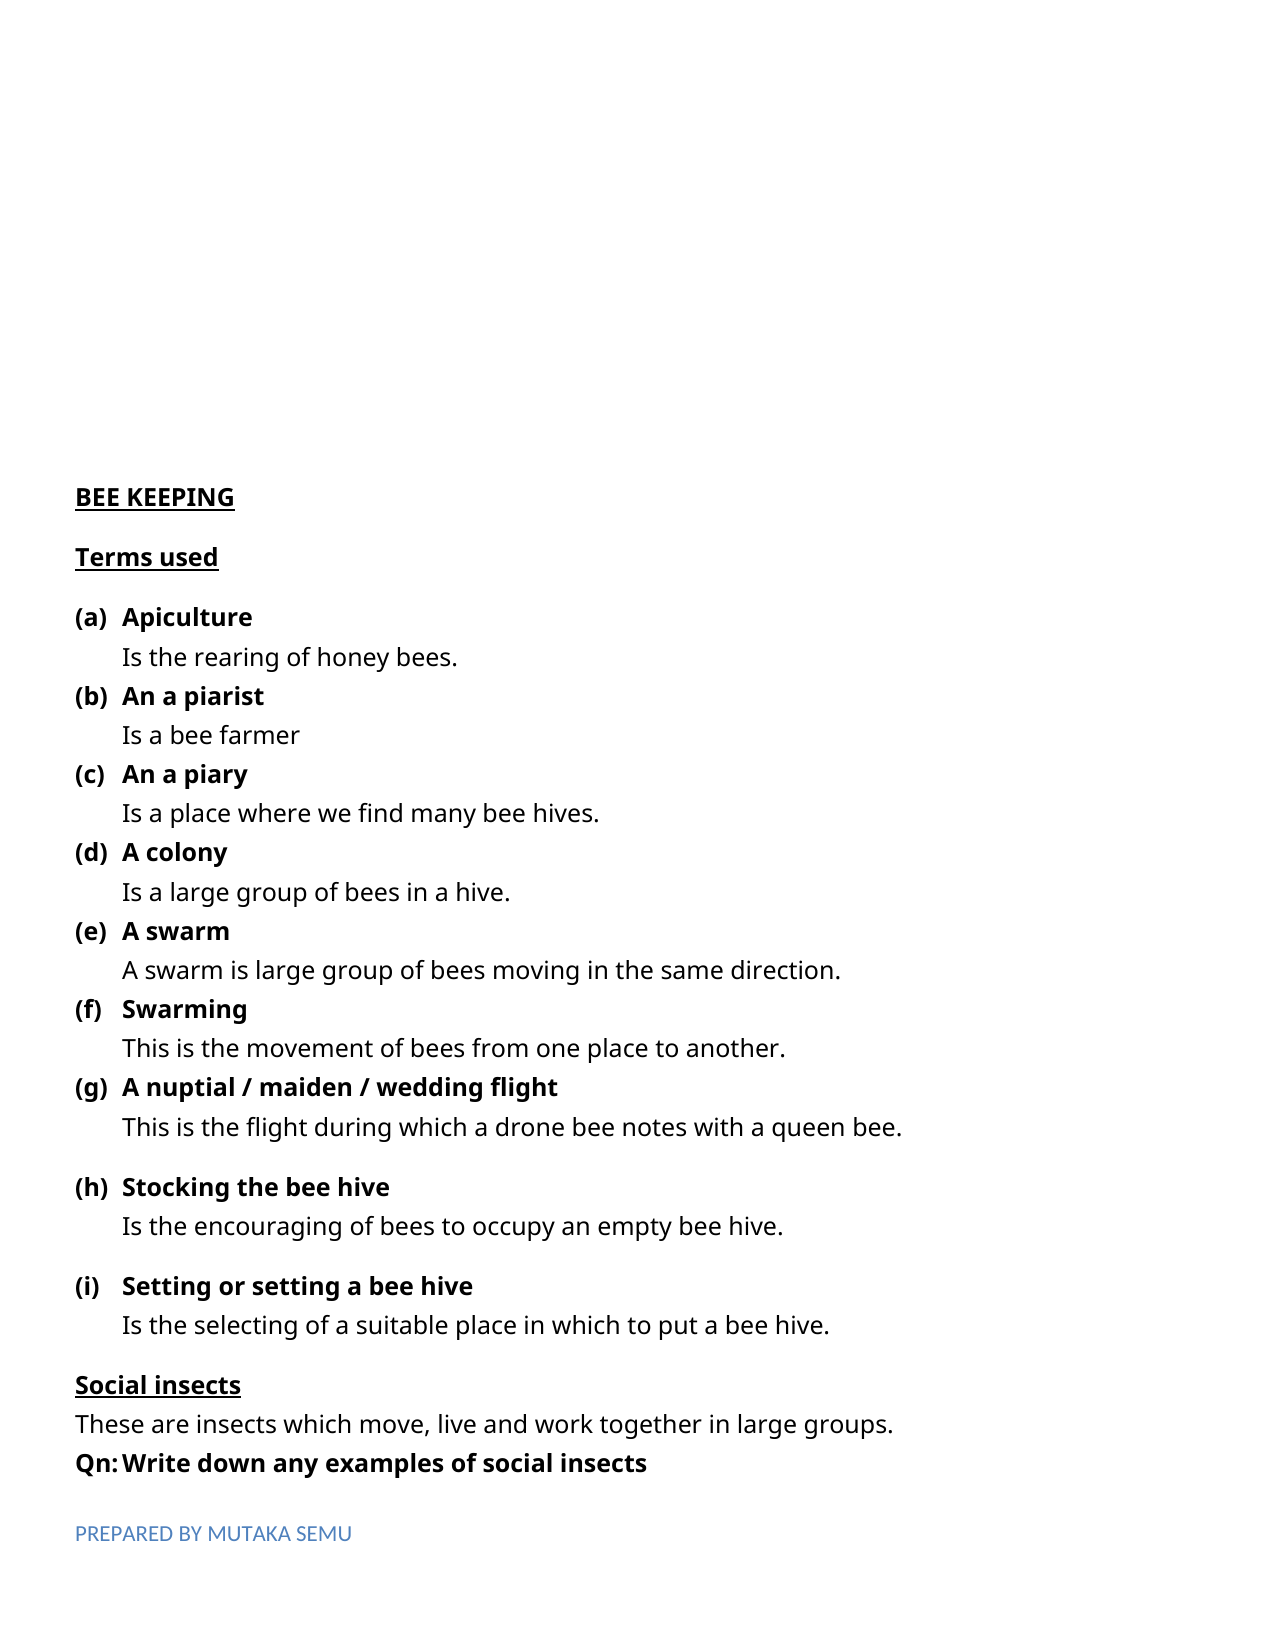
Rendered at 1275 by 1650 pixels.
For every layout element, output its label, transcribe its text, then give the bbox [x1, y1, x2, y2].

text (h) Stocking the bee hive [75, 1169, 1215, 1203]
text Is the encouraging of bees to occupy an empty bee hive. [75, 1208, 1215, 1242]
text (g) A nuptial / maiden / wedding flight [75, 1070, 1215, 1104]
text (d) A colony [75, 835, 1215, 869]
text These are insects which move, live and work together in large groups. [75, 1407, 1215, 1441]
text Is a large group of bees in a hive. [75, 874, 1215, 908]
text A swarm is large group of bees moving in the same direction. [75, 952, 1215, 987]
text This is the flight during which a drone bee notes with a queen bee. [75, 1109, 1215, 1143]
text (c) An a piary [75, 757, 1215, 791]
text (a) Apiculture [75, 600, 1215, 634]
text (f) Swarming [75, 992, 1215, 1026]
text Terms used [75, 540, 1215, 574]
text Is a bee farmer [75, 717, 1215, 752]
text (i) Setting or setting a bee hive [75, 1268, 1215, 1302]
text Is the selecting of a suitable place in which to put a bee hive. [75, 1307, 1215, 1342]
text (e) A swarm [75, 913, 1215, 947]
text (b) An a piarist [75, 678, 1215, 712]
text This is the movement of bees from one place to another. [75, 1031, 1215, 1065]
text Is a place where we find many bee hives. [75, 796, 1215, 830]
text Qn: Write down any examples of social insects [75, 1446, 1215, 1480]
text Is the rearing of honey bees. [75, 639, 1215, 673]
text BEE KEEPING [75, 480, 1215, 514]
text Social insects [75, 1367, 1215, 1402]
